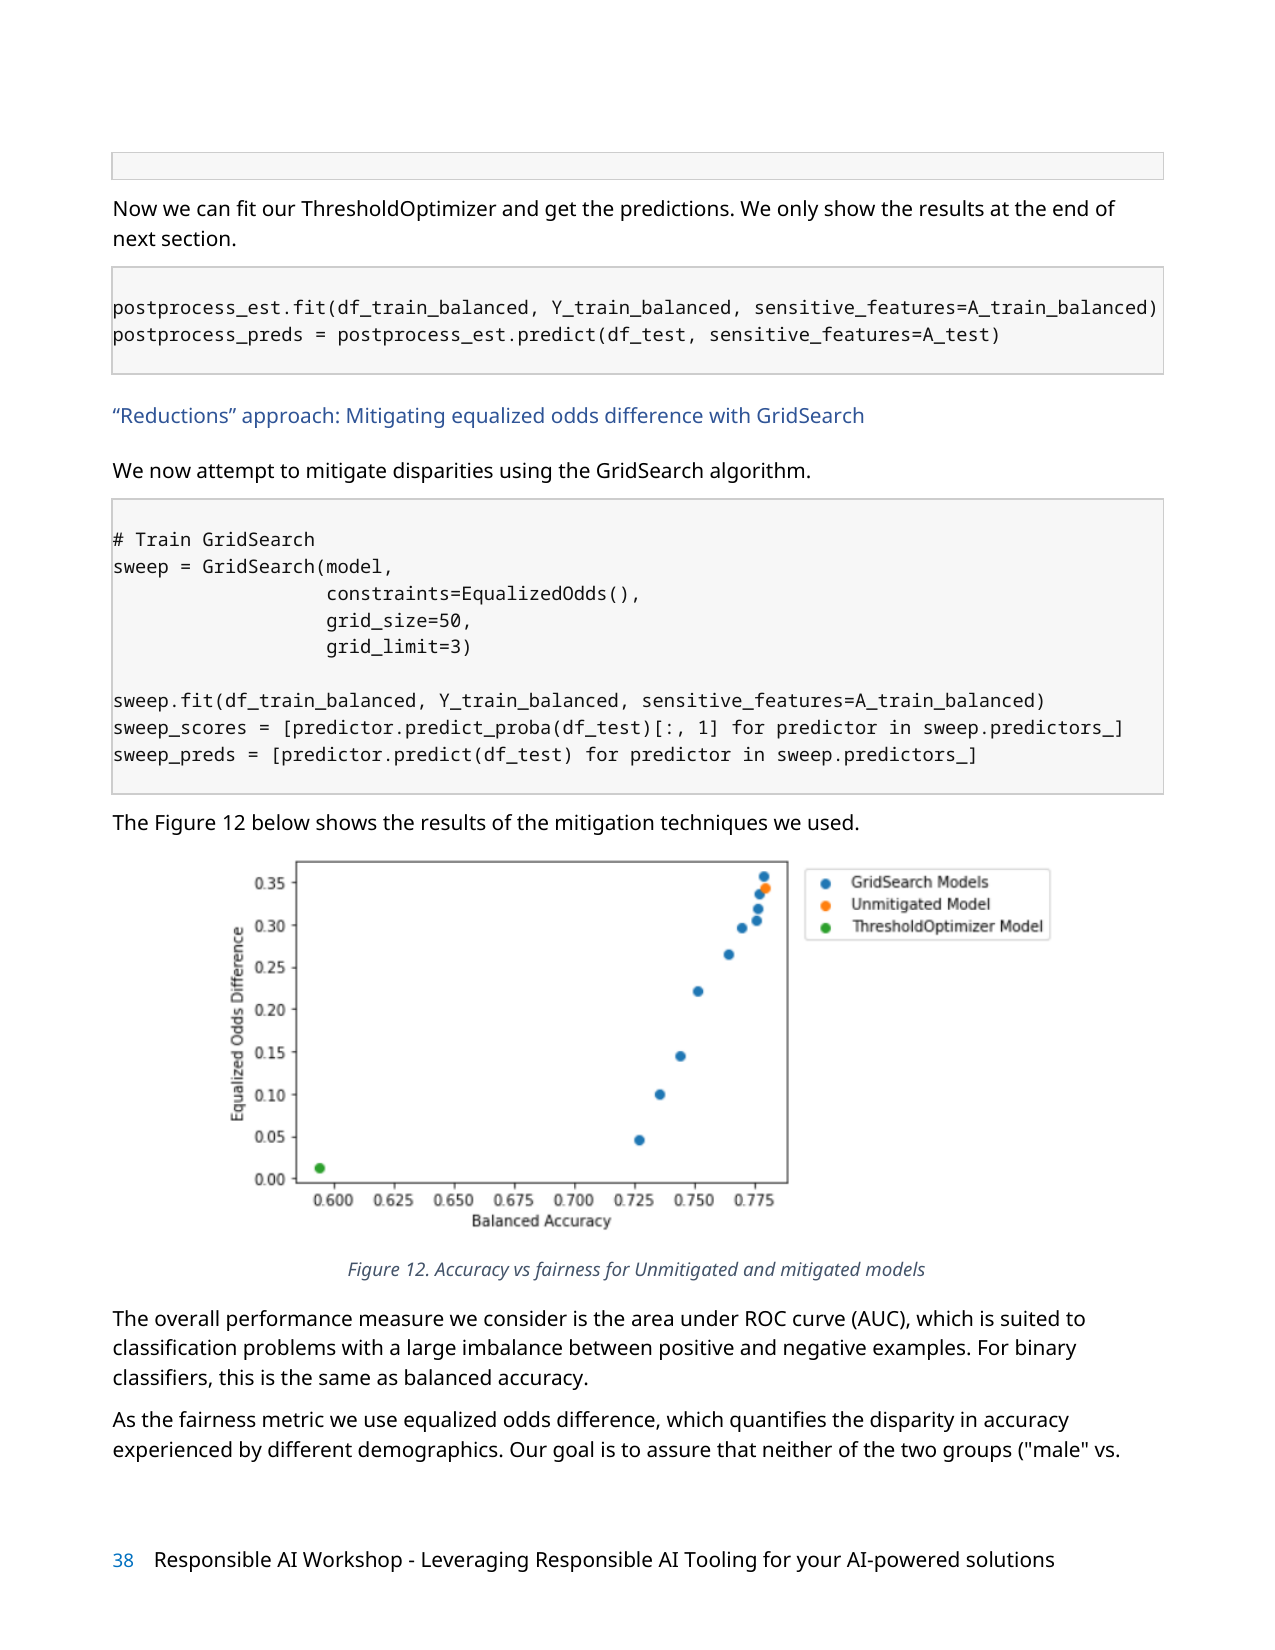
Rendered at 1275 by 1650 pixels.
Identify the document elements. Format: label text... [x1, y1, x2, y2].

text We now attempt to mitigate disparities using the GridSearch algorithm. [112, 456, 1162, 484]
text sweep_scores = [predictor.predict_proba(df_test)[:, 1] for predictor in sweep.predictors_] [113, 712, 1163, 739]
text sweep = GridSearch(model, [113, 552, 1163, 579]
text postprocess_preds = postprocess_est.predict(df_test, sensitive_features=A_test) [113, 319, 1163, 346]
text grid_size=50, [113, 605, 1163, 632]
picture [213, 850, 1062, 1243]
text The overall performance measure we consider is the area under ROC curve (AUC), which is suited to classification problems with a large imbalance between positive and negative examples. For binary classifiers, this is the same as balanced accuracy. [112, 1304, 1162, 1392]
text sweep_preds = [predictor.predict(df_test) for predictor in sweep.predictors_] [113, 739, 1163, 766]
subtitle “Reductions” approach: Mitigating equalized odds difference with GridSearch [112, 401, 1162, 430]
text Now we can fit our ThresholdOptimizer and get the predictions. We only show the results at the end of next section. [112, 194, 1162, 252]
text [112, 1406, 1162, 1464]
text constraints=EqualizedOdds(), [113, 579, 1163, 605]
text # Train GridSearch [113, 525, 1163, 552]
text postprocess_est.fit(df_train_balanced, Y_train_balanced, sensitive_features=A_train_balanced) [113, 293, 1163, 319]
text sweep.fit(df_train_balanced, Y_train_balanced, sensitive_features=A_train_balanced) [113, 686, 1163, 712]
text grid_limit=3) [113, 632, 1163, 659]
